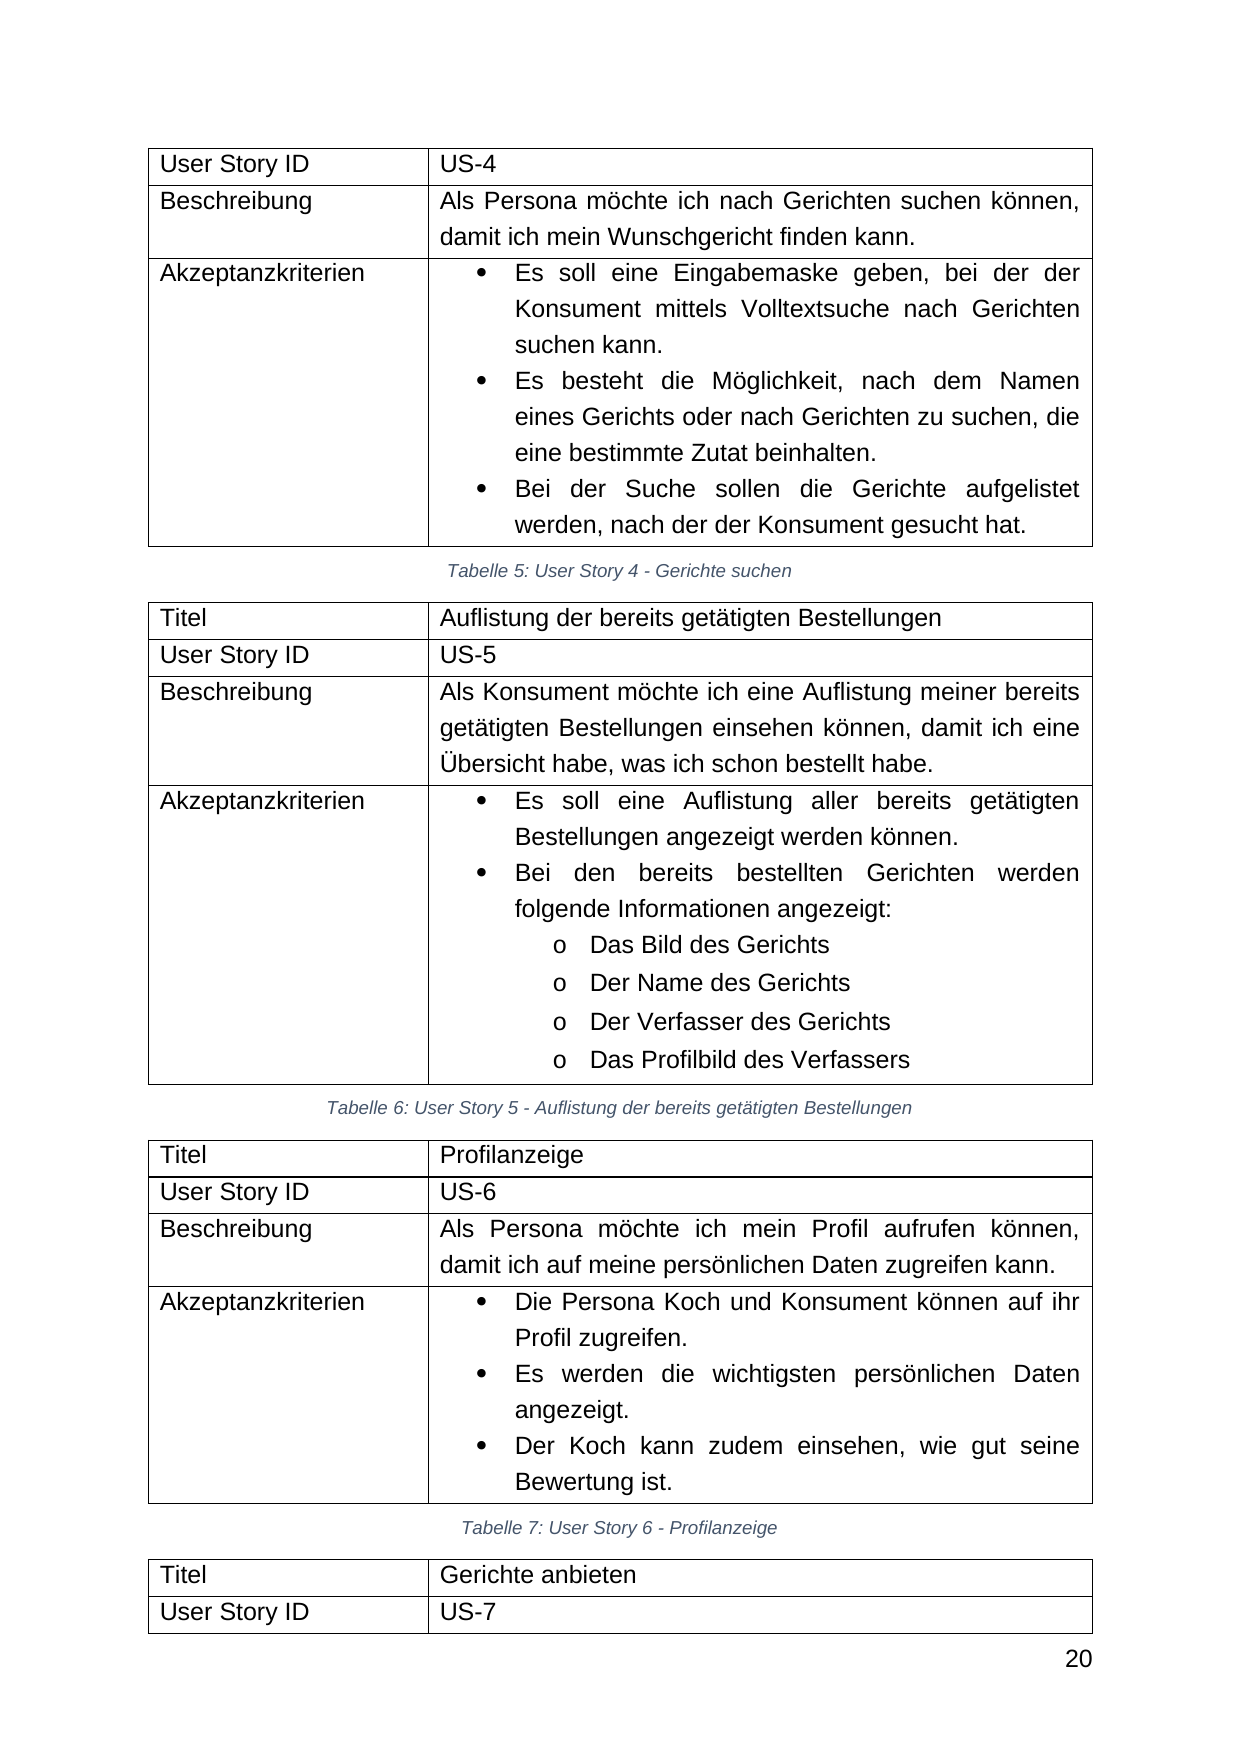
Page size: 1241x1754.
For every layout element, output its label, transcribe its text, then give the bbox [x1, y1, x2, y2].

table_cell US-5 [429, 640, 1092, 676]
table_cell Als Persona möchte ich nach Gerichten suchen können, damit ich mein Wunschgericht finden kann. [429, 186, 1092, 257]
table_header Titel [149, 1560, 428, 1596]
table_cell User Story ID [149, 1597, 428, 1633]
table_cell User Story ID [149, 149, 428, 184]
table_cell US-4 [429, 149, 1092, 184]
table_cell US-6 [429, 1178, 1092, 1213]
table_cell Als Persona möchte ich mein Profil aufrufen können, damit ich auf meine persönlichen Daten zugreifen kann. [429, 1214, 1092, 1286]
table_header Titel [149, 603, 428, 639]
table_header Auflistung der bereits getätigten Bestellungen [429, 603, 1092, 639]
table_cell Akzeptanzkriterien [149, 1287, 428, 1503]
table_cell Es soll eine Eingabemaske geben, bei der der Konsument mittels Volltextsuche nach Gerichten suchen kann. Es besteht die Möglichkeit, nach dem Namen eines Gerichts oder nach Gerichten zu suchen, die eine bestimmte Zutat beinhalten. Bei der Suche sollen die Gerichte aufgelistet werden, nach der der Konsument gesucht hat. [429, 259, 1092, 546]
text Tabelle 7: User Story 6 - Profilanzeige [148, 1516, 1092, 1538]
text Tabelle 6: User Story 5 - Auflistung der bereits getätigten Bestellungen [148, 1097, 1092, 1119]
table_cell User Story ID [149, 1178, 428, 1213]
table_cell US-7 [429, 1597, 1092, 1633]
table_cell Die Persona Koch und Konsument können auf ihr Profil zugreifen. Es werden die wichtigsten persönlichen Daten angezeigt. Der Koch kann zudem einsehen, wie gut seine Bewertung ist. [429, 1287, 1092, 1503]
table_header Titel [149, 1141, 428, 1176]
text Tabelle 5: User Story 4 - Gerichte suchen [148, 560, 1092, 581]
table_cell Es soll eine Auflistung aller bereits getätigten Bestellungen angezeigt werden können. Bei den bereits bestellten Gerichten werden folgende Informationen angezeigt: Das Bild des Gerichts Der Name des Gerichts Der Verfasser des Gerichts Das Profilbild des Verfassers [429, 786, 1092, 1083]
table_cell Akzeptanzkriterien [149, 259, 428, 546]
table_cell Beschreibung [149, 677, 428, 784]
table_header Gerichte anbieten [429, 1560, 1092, 1596]
table_cell Beschreibung [149, 186, 428, 257]
table_header Profilanzeige [429, 1141, 1092, 1176]
table_cell Akzeptanzkriterien [149, 786, 428, 1083]
table_cell User Story ID [149, 640, 428, 676]
table_cell Als Konsument möchte ich eine Auflistung meiner bereits getätigten Bestellungen einsehen können, damit ich eine Übersicht habe, was ich schon bestellt habe. [429, 677, 1092, 784]
table_cell Beschreibung [149, 1214, 428, 1286]
